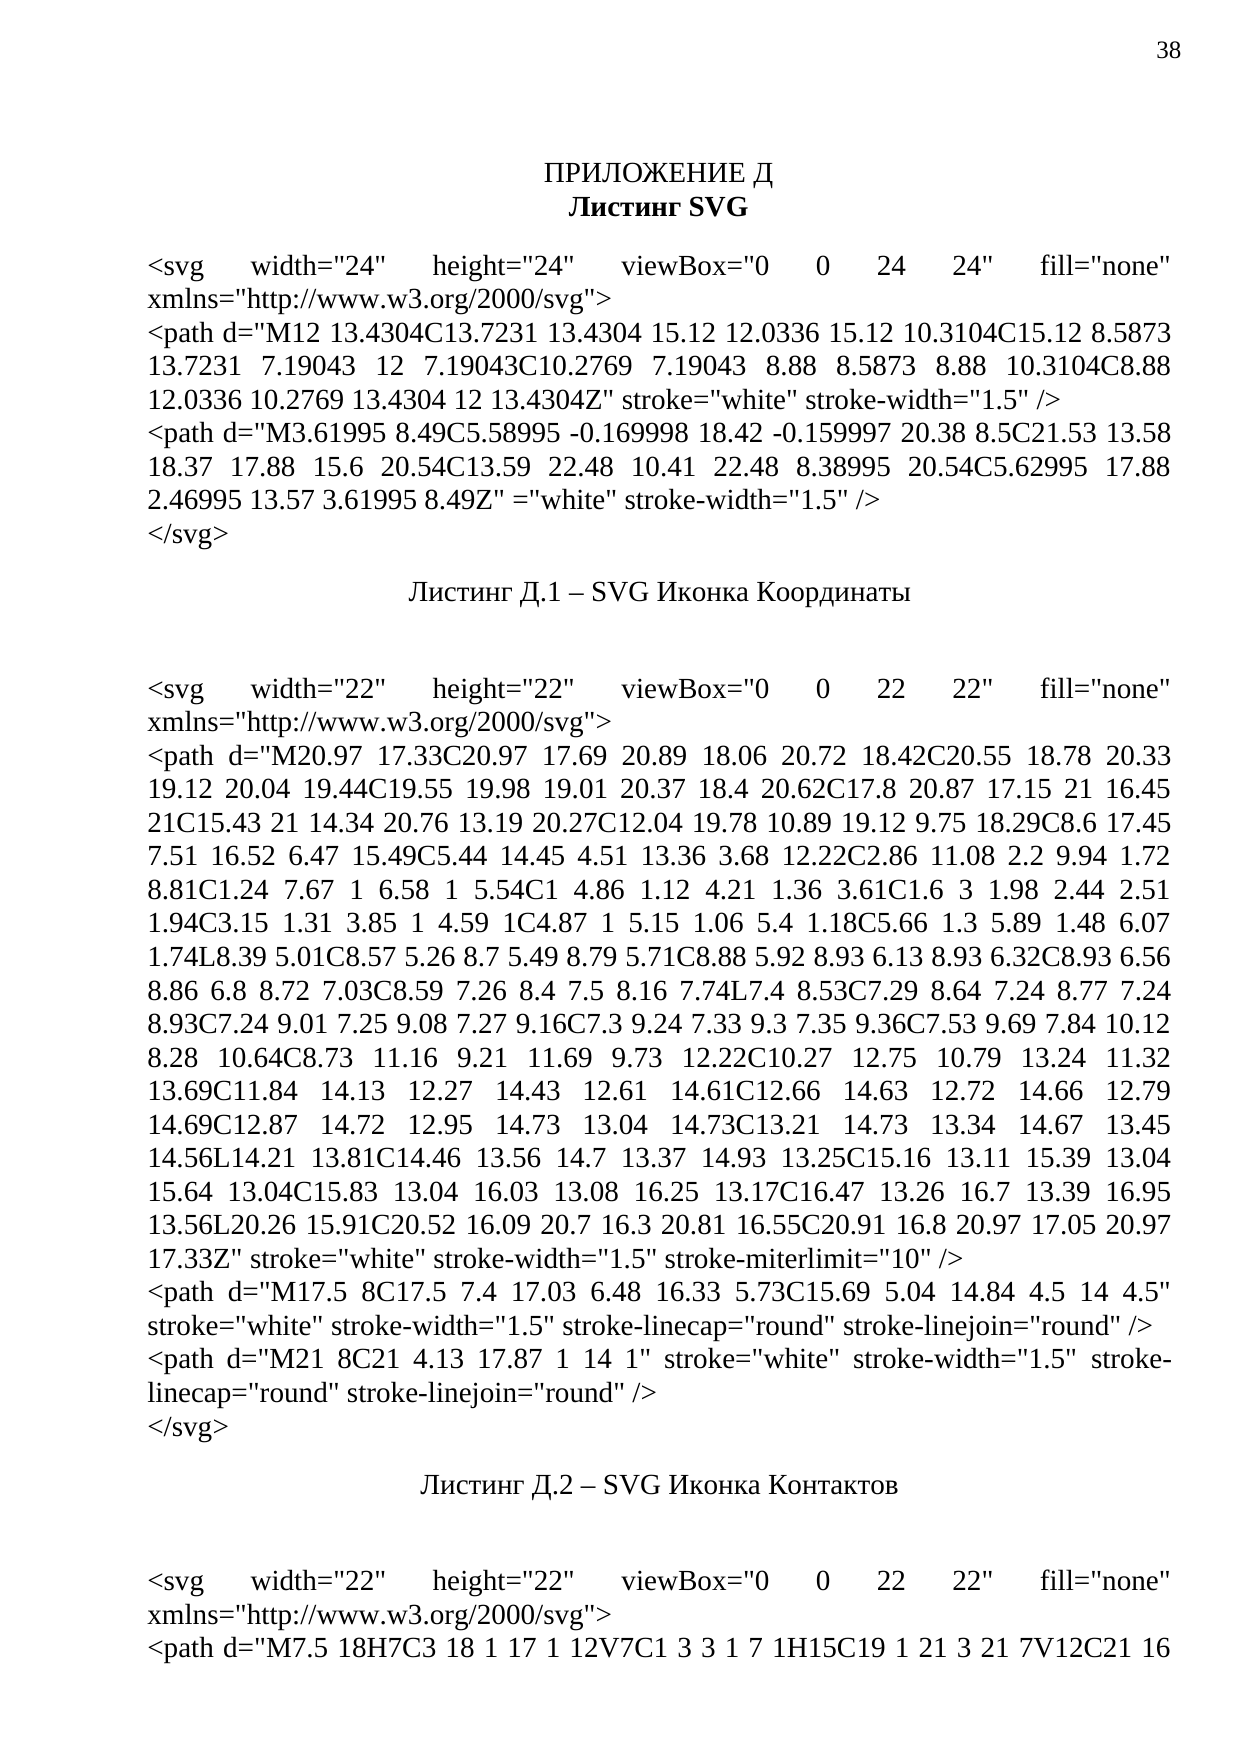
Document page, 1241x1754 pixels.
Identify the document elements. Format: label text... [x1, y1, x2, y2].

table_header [136, 248, 1180, 1664]
subtitle ПРИЛОЖЕНИЕ Д Листинг SVG [136, 156, 1181, 223]
